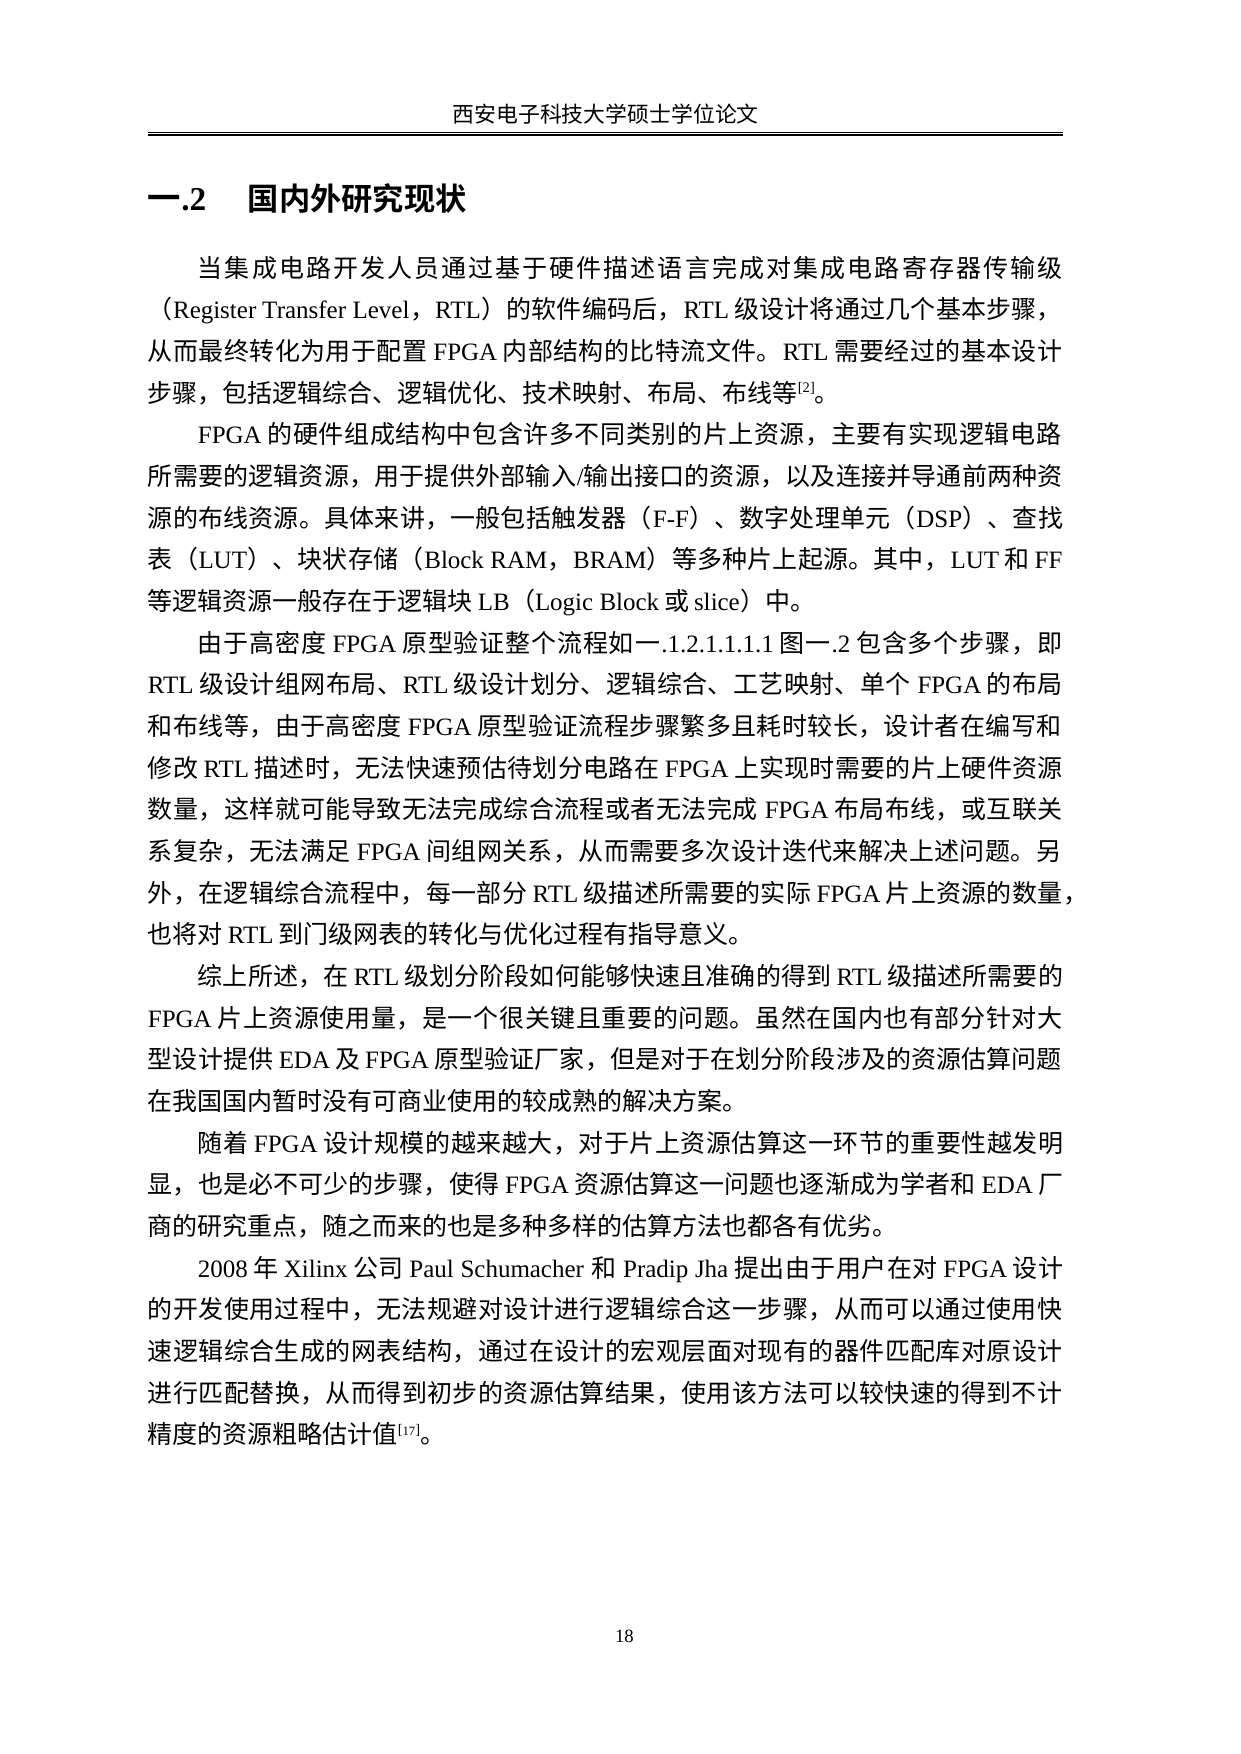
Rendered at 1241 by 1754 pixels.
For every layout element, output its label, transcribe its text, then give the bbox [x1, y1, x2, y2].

text 随着FPGA设计规模的越来越大，对于片上资源估算这一环节的重要性越发明显，也是必不可少的步骤，使得FPGA资源估算这一问题也逐渐成为学者和EDA厂商的研究重点，随之而来的也是多种多样的估算方法也都各有优劣。 [148, 1119, 1063, 1244]
text 由于高密度FPGA原型验证整个流程如图1.2包含多个步骤，即RTL级设计组网布局、RTL级设计划分、逻辑综合、工艺映射、单个FPGA的布局和布线等，由于高密度FPGA原型验证流程步骤繁多且耗时较长，设计者在编写和修改RTL描述时，无法快速预估待划分电路在FPGA上实现时需要的片上硬件资源数量，这样就可能导致无法完成综合流程或者无法完成FPGA布局布线，或互联关系复杂，无法满足FPGA间组网关系，从而需要多次设计迭代来解决上述问题。另外，在逻辑综合流程中，每一部分RTL级描述所需要的实际FPGA片上资源的数量，也将对RTL到门级网表的转化与优化过程有指导意义。 [148, 619, 1063, 952]
subtitle 国内外研究现状 [148, 177, 1063, 219]
text 综上所述，在RTL级划分阶段如何能够快速且准确的得到RTL级描述所需要的FPGA片上资源使用量，是一个很关键且重要的问题。虽然在国内也有部分针对大型设计提供EDA及FPGA原型验证厂家，但是对于在划分阶段涉及的资源估算问题在我国国内暂时没有可商业使用的较成熟的解决方案。 [148, 952, 1063, 1119]
text 当集成电路开发人员通过基于硬件描述语言完成对集成电路寄存器传输级（Register Transfer Level，RTL）的软件编码后，RTL级设计将通过几个基本步骤，从而最终转化为用于配置FPGA内部结构的比特流文件。RTL需要经过的基本设计步骤，包括逻辑综合、逻辑优化、技术映射、布局、布线等[2]。 [148, 244, 1063, 411]
text 2008年Xilinx公司Paul Schumacher 和 Pradip Jha提出由于用户在对FPGA设计的开发使用过程中，无法规避对设计进行逻辑综合这一步骤，从而可以通过使用快速逻辑综合生成的网表结构，通过在设计的宏观层面对现有的器件匹配库对原设计进行匹配替换，从而得到初步的资源估算结果，使用该方法可以较快速的得到不计精度的资源粗略估计值[17]。 [148, 1244, 1063, 1452]
text FPGA的硬件组成结构中包含许多不同类别的片上资源，主要有实现逻辑电路所需要的逻辑资源，用于提供外部输入/输出接口的资源，以及连接并导通前两种资源的布线资源。具体来讲，一般包括触发器（F-F）、数字处理单元（DSP）、查找表（LUT）、块状存储（Block RAM，BRAM）等多种片上起源。其中，LUT和FF等逻辑资源一般存在于逻辑块LB（Logic Block或slice）中。 [148, 411, 1063, 619]
